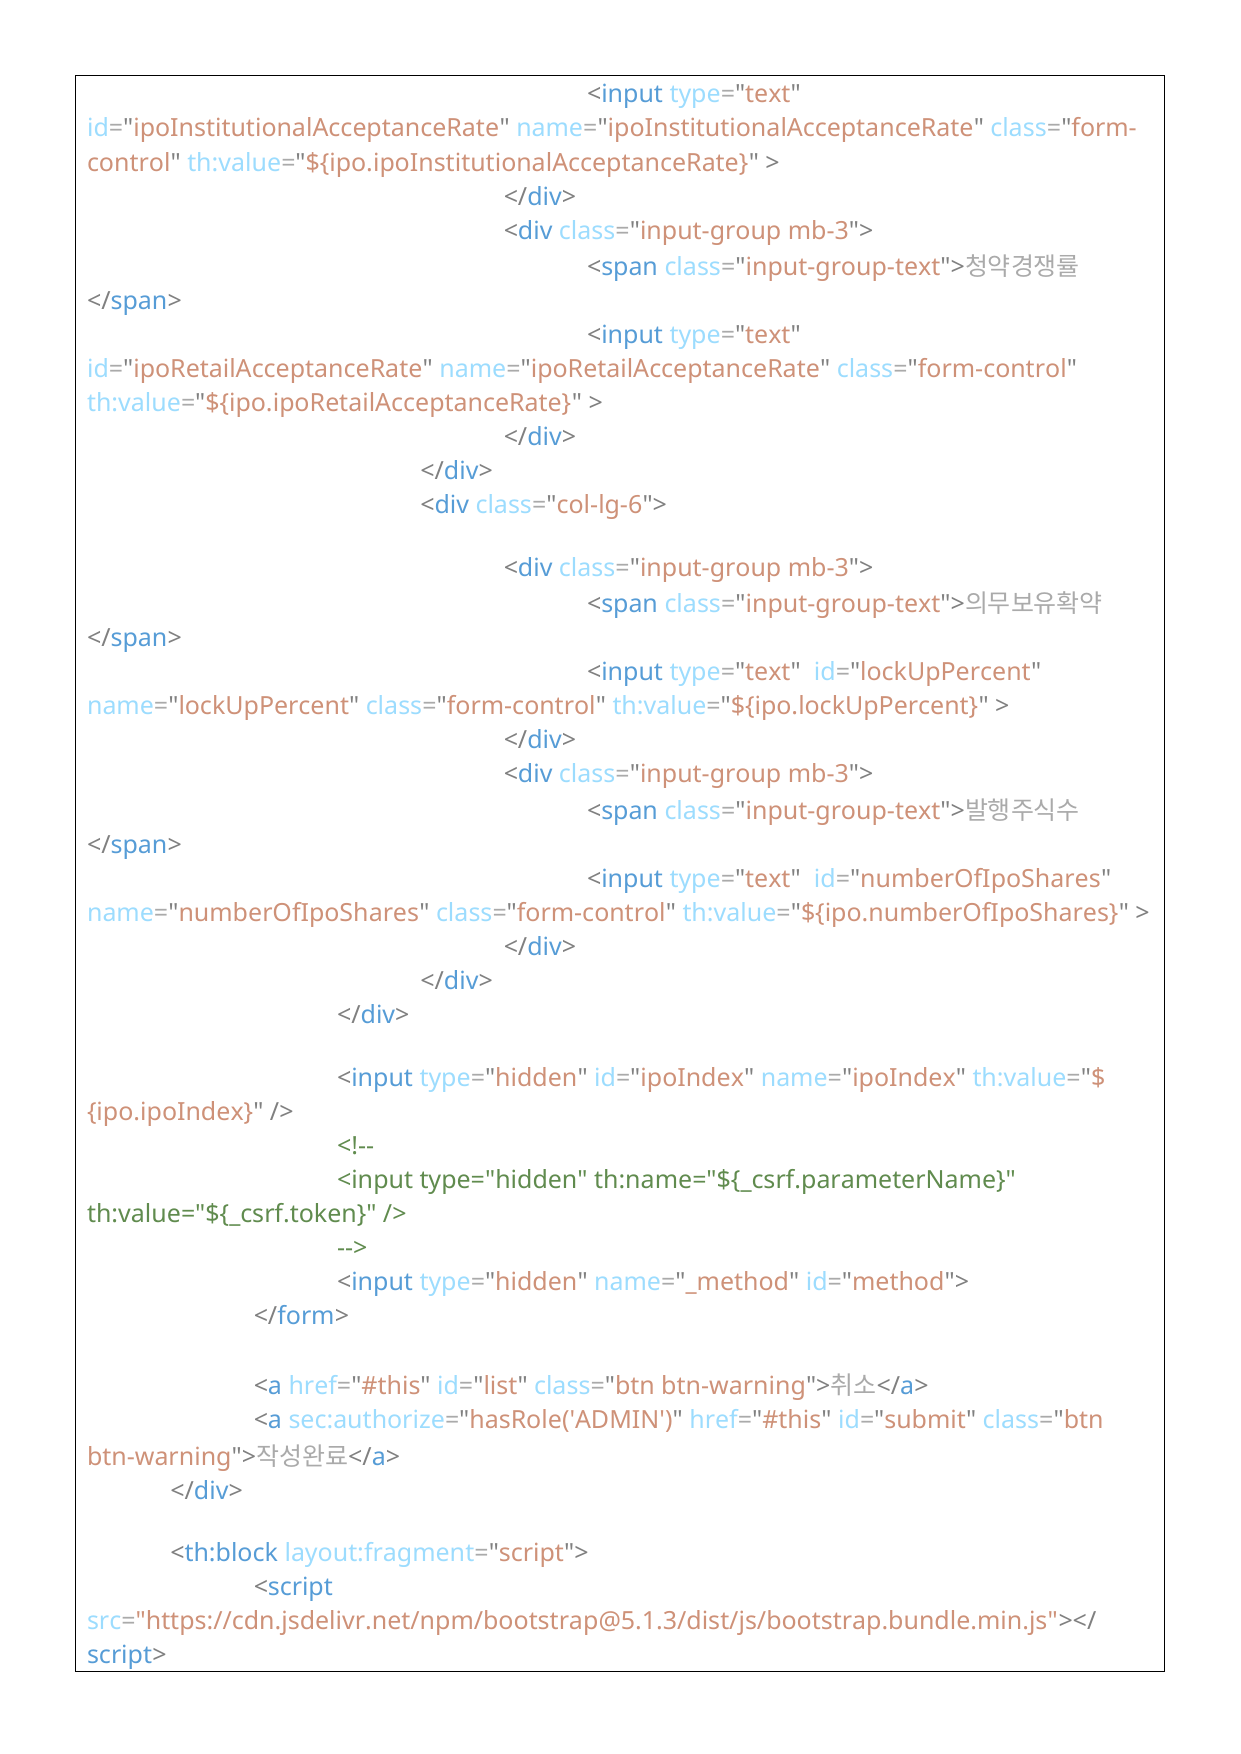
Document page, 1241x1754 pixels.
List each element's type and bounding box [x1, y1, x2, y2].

table_cell [76, 76, 1164, 1671]
